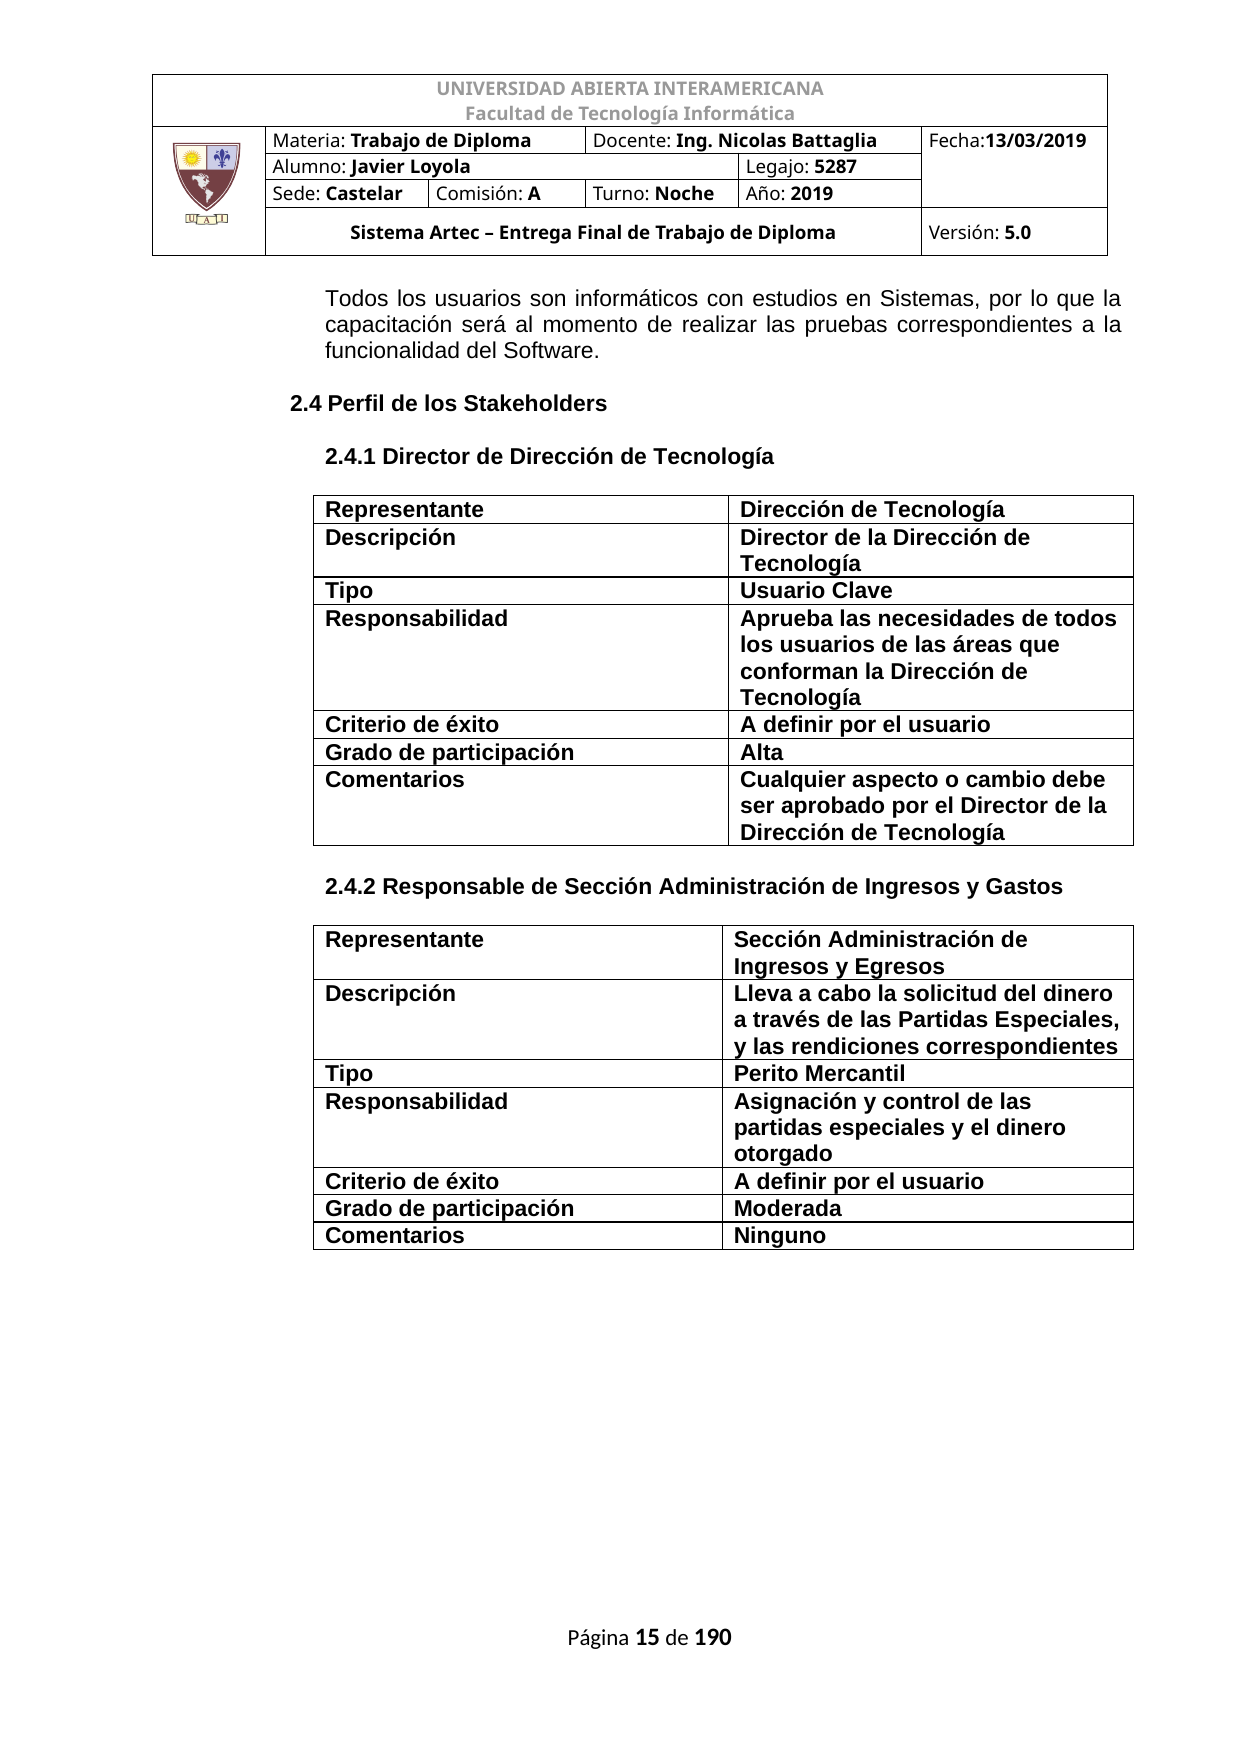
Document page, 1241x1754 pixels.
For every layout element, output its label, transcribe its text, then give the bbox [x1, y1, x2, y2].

table_cell Alta [729, 739, 1133, 765]
table_cell Cualquier aspecto o cambio debe ser aprobado por el Director de la Dirección de Tecnología [729, 766, 1133, 845]
table_cell Ninguno [723, 1223, 1133, 1249]
table_header Sección Administración de Ingresos y Egresos [723, 926, 1133, 979]
text Todos los usuarios son informáticos con estudios en Sistemas, por lo que la capacitación será al momento de realizar las pruebas correspondientes a la funcionalidad del Software. [325, 284, 1122, 363]
table_cell Usuario Clave [729, 578, 1133, 604]
table_cell Lleva a cabo la solicitud del dinero a través de las Partidas Especiales, y las rendiciones correspondientes [723, 980, 1133, 1059]
table_cell Perito Mercantil [723, 1060, 1133, 1087]
picture [157, 136, 257, 228]
table_cell Comentarios [314, 1223, 722, 1249]
table_cell Grado de participación [314, 1195, 722, 1221]
table_cell Grado de participación [314, 739, 728, 765]
table_cell A definir por el usuario [723, 1168, 1133, 1194]
table_header Representante [314, 496, 728, 523]
table_cell Criterio de éxito [314, 711, 728, 738]
table_header Dirección de Tecnología [729, 496, 1133, 523]
list Perfil de los Stakeholders [290, 390, 1122, 416]
table_cell Tipo [314, 1060, 722, 1087]
table_cell Criterio de éxito [314, 1168, 722, 1194]
table_cell Descripción [314, 524, 728, 576]
table_cell Responsabilidad [314, 1088, 722, 1167]
text 2.4.2 Responsable de Sección Administración de Ingresos y Gastos [325, 873, 1122, 899]
table_cell Aprueba las necesidades de todos los usuarios de las áreas que conforman la Dirección de Tecnología [729, 605, 1133, 710]
table_cell Moderada [723, 1195, 1133, 1221]
table_cell Tipo [314, 578, 728, 604]
table_cell Comentarios [314, 766, 728, 845]
table_cell Responsabilidad [314, 605, 728, 710]
table_header Representante [314, 926, 722, 979]
table_cell Director de la Dirección de Tecnología [729, 524, 1133, 576]
table_cell Asignación y control de las partidas especiales y el dinero otorgado [723, 1088, 1133, 1167]
text 2.4.1 Director de Dirección de Tecnología [325, 443, 1122, 469]
table_cell Descripción [314, 980, 722, 1059]
table_cell A definir por el usuario [729, 711, 1133, 738]
